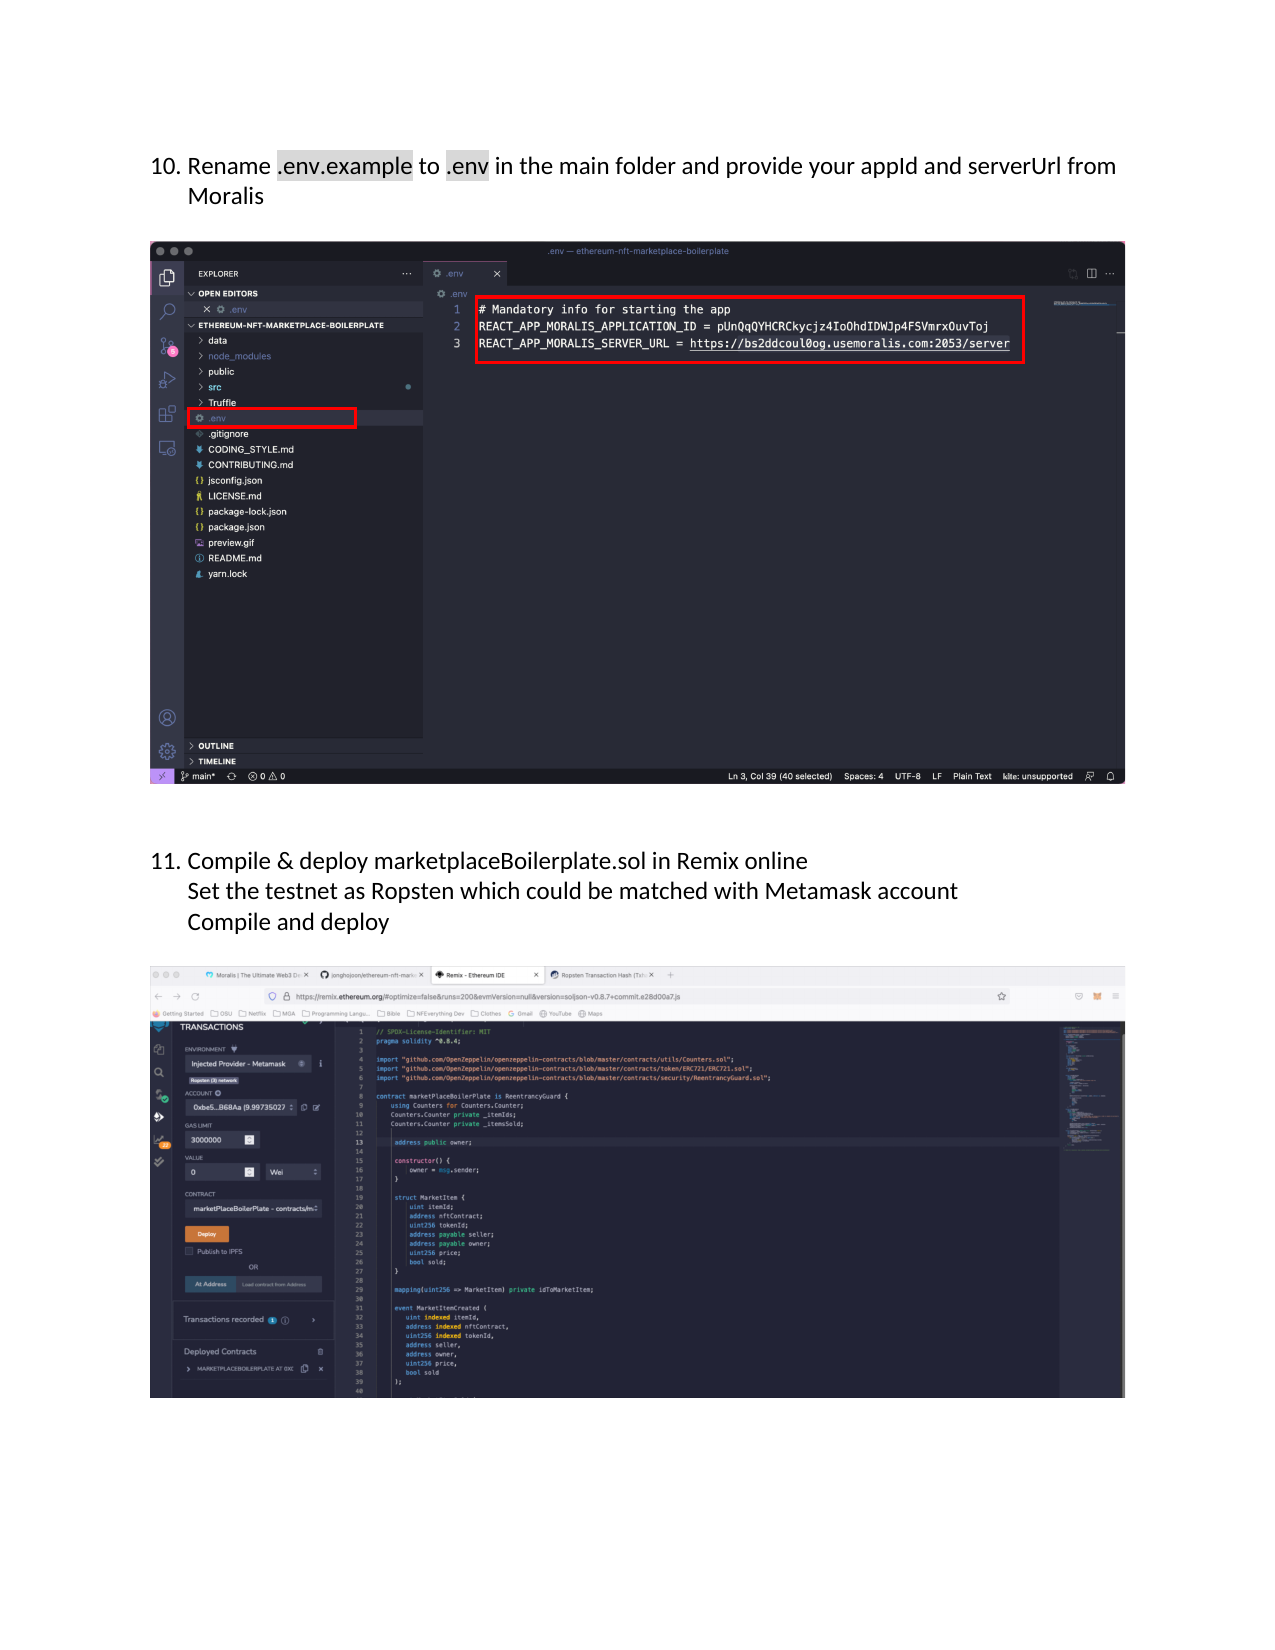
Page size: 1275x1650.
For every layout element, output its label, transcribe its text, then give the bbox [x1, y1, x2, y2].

list Rename .env.example to .env in the main folder and provide your appId and serverUrl from Moralis [150, 150, 1125, 211]
list Compile and deploy [187, 906, 1125, 936]
picture [150, 966, 1125, 1398]
picture [150, 241, 1125, 784]
list Set the testnet as Ropsten which could be matched with Metamask account [187, 875, 1125, 906]
list Compile & deploy marketplaceBoilerplate.sol in Remix online [150, 845, 1125, 875]
